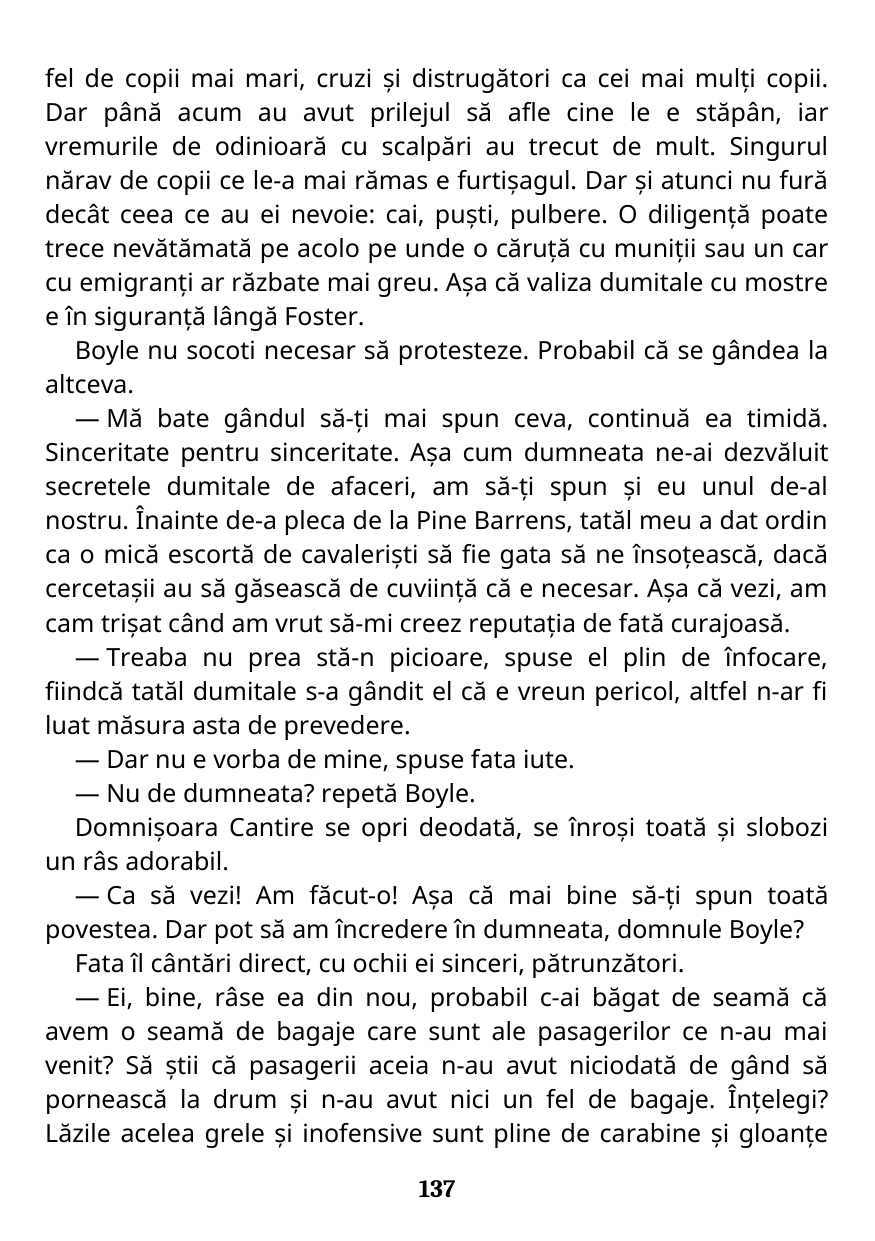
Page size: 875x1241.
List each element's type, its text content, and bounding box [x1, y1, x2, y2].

text — Ca să vezi! Am făcut-o! Aşa că mai bine să-ţi spun toată povestea. Dar pot să am încredere în dumneata, domnule Boyle? [45, 878, 829, 946]
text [45, 60, 829, 333]
text — Nu de dumneata? repetă Boyle. [45, 776, 829, 809]
text — Dar nu e vorba de mine, spuse fata iute. [45, 741, 829, 776]
text Boyle nu socoti necesar să protesteze. Probabil că se gândea la altceva. [45, 333, 829, 401]
text Fata îl cântări direct, cu ochii ei sinceri, pătrunzători. [45, 946, 829, 980]
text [45, 980, 829, 1150]
text Domnişoara Cantire se opri deodată, se înroşi toată şi slobozi un râs adorabil. [45, 809, 829, 878]
text — Treaba nu prea stă-n picioare, spuse el plin de înfocare, fiindcă tatăl dumitale s-a gândit el că e vreun pericol, altfel n-ar fi luat măsura asta de prevedere. [45, 639, 829, 741]
text — Mă bate gândul să-ţi mai spun ceva, continuă ea timidă. Sinceritate pentru sinceritate. Aşa cum dumneata ne-ai dezvăluit secretele dumitale de afaceri, am să-ţi spun şi eu unul de-al nostru. Înainte de-a pleca de la Pine Barrens, tatăl meu a dat ordin ca o mică escortă de cavalerişti să fie gata să ne însoţească, dacă cercetaşii au să găsească de cuviinţă că e necesar. Aşa că vezi, am cam trişat când am vrut să-mi creez reputaţia de fată curajoasă. [45, 401, 829, 639]
